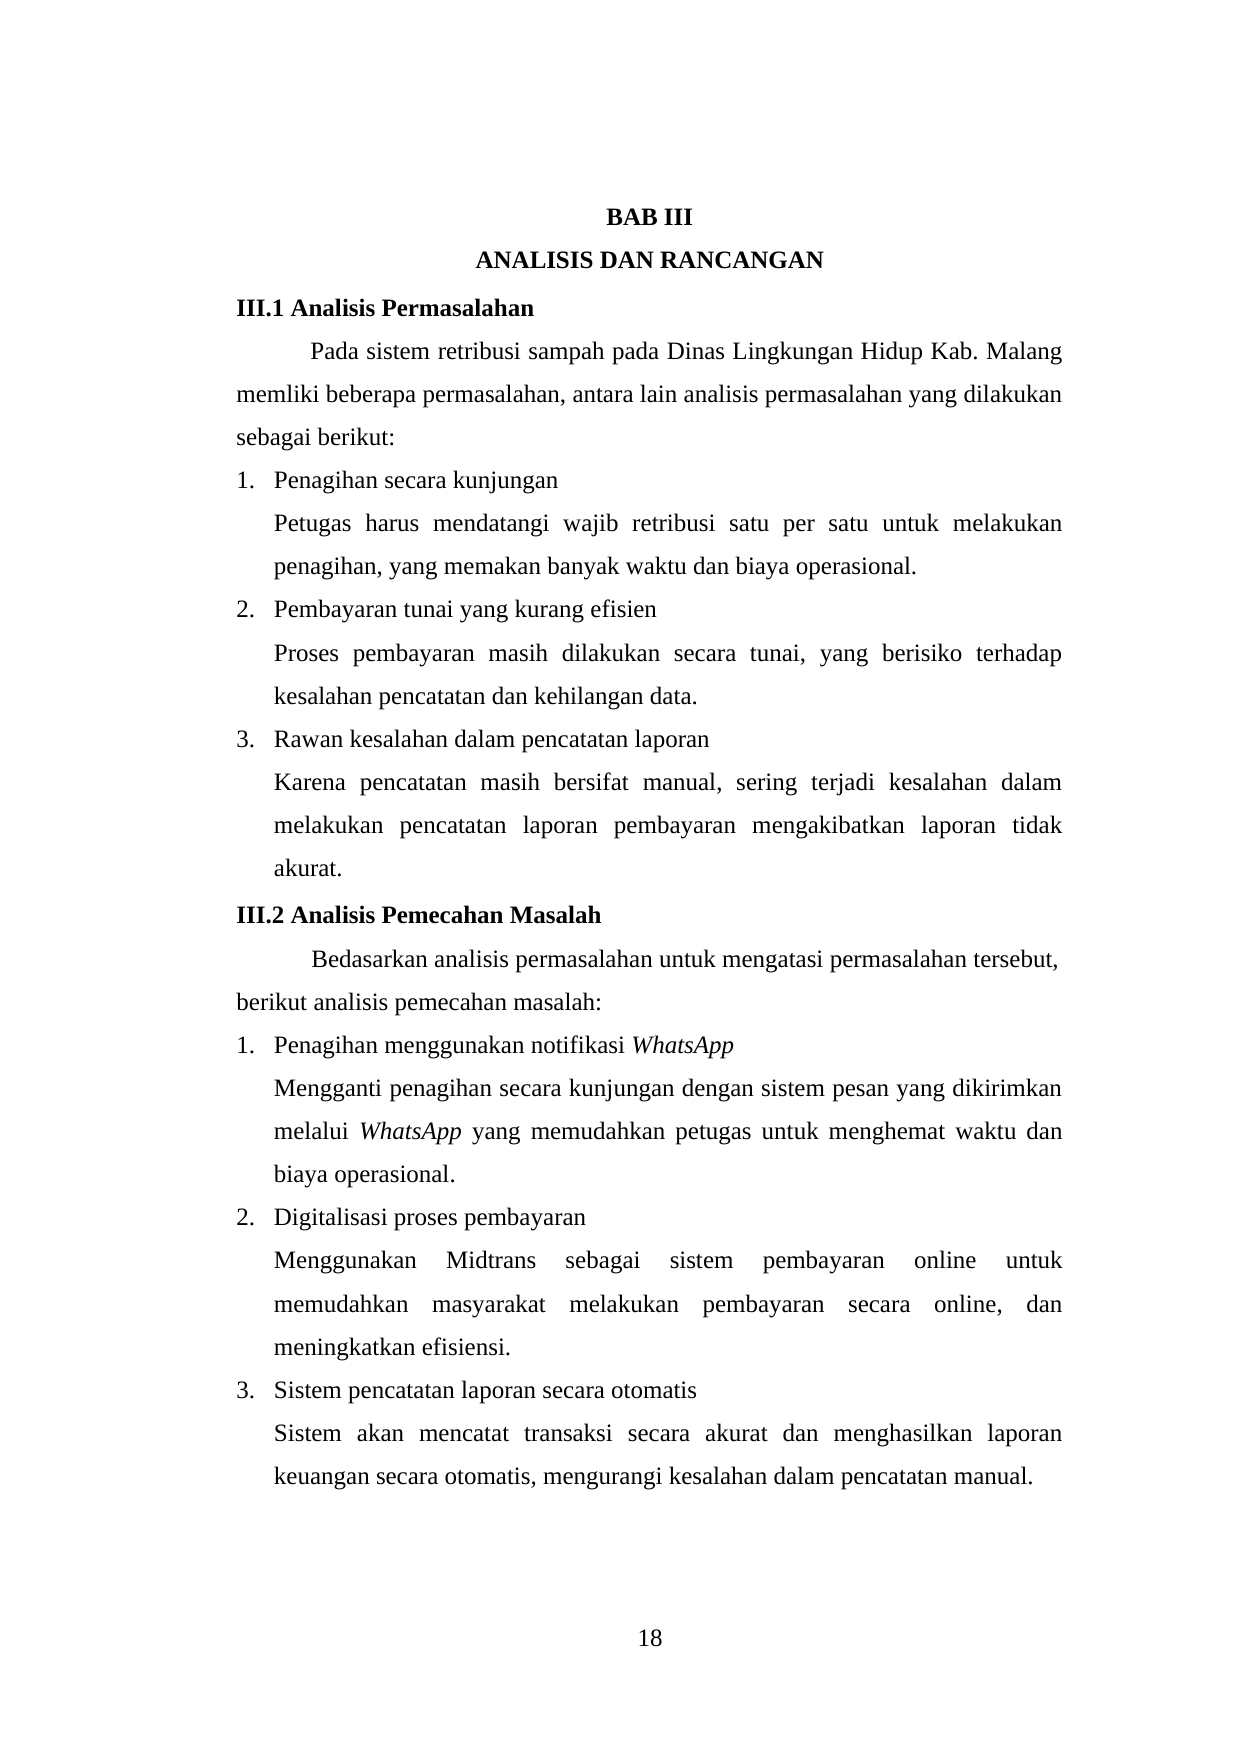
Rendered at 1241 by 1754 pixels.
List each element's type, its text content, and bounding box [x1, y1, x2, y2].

list Sistem pencatatan laporan secara otomatis [236, 1375, 1063, 1404]
list Menggunakan Midtrans sebagai sistem pembayaran online untuk memudahkan masyarakat melakukan pembayaran secara online, dan meningkatkan efisiensi. [274, 1246, 1063, 1361]
list Petugas harus mendatangi wajib retribusi satu per satu untuk melakukan penagihan, yang memakan banyak waktu dan biaya operasional. [274, 508, 1063, 580]
list Penagihan menggunakan notifikasi WhatsApp [236, 1030, 1063, 1059]
list Karena pencatatan masih bersifat manual, sering terjadi kesalahan dalam melakukan pencatatan laporan pembayaran mengakibatkan laporan tidak akurat. [274, 767, 1063, 882]
subtitle Analisis Permasalahan [236, 293, 1063, 321]
list Proses pembayaran masih dilakukan secara tunai, yang berisiko terhadap kesalahan pencatatan dan kehilangan data. [274, 638, 1063, 709]
list Penagihan secara kunjungan [236, 465, 1063, 494]
text Pada sistem retribusi sampah pada Dinas Lingkungan Hidup Kab. Malang memliki beberapa permasalahan, antara lain analisis permasalahan yang dilakukan sebagai berikut: [236, 336, 1063, 451]
list Sistem akan mencatat transaksi secara akurat dan menghasilkan laporan keuangan secara otomatis, mengurangi kesalahan dalam pencatatan manual. [274, 1418, 1063, 1490]
subtitle Analisis Pemecahan Masalah [236, 901, 1063, 929]
list Digitalisasi proses pembayaran [236, 1202, 1063, 1231]
list Pembayaran tunai yang kurang efisien [236, 594, 1063, 623]
list Mengganti penagihan secara kunjungan dengan sistem pesan yang dikirimkan melalui WhatsApp yang memudahkan petugas untuk menghemat waktu dan biaya operasional. [274, 1073, 1063, 1188]
list Rawan kesalahan dalam pencatatan laporan [236, 724, 1063, 753]
text Bedasarkan analisis permasalahan untuk mengatasi permasalahan tersebut, berikut analisis pemecahan masalah: [236, 944, 1063, 1016]
subtitle ANALISIS DAN RANCANGAN [236, 202, 1063, 274]
